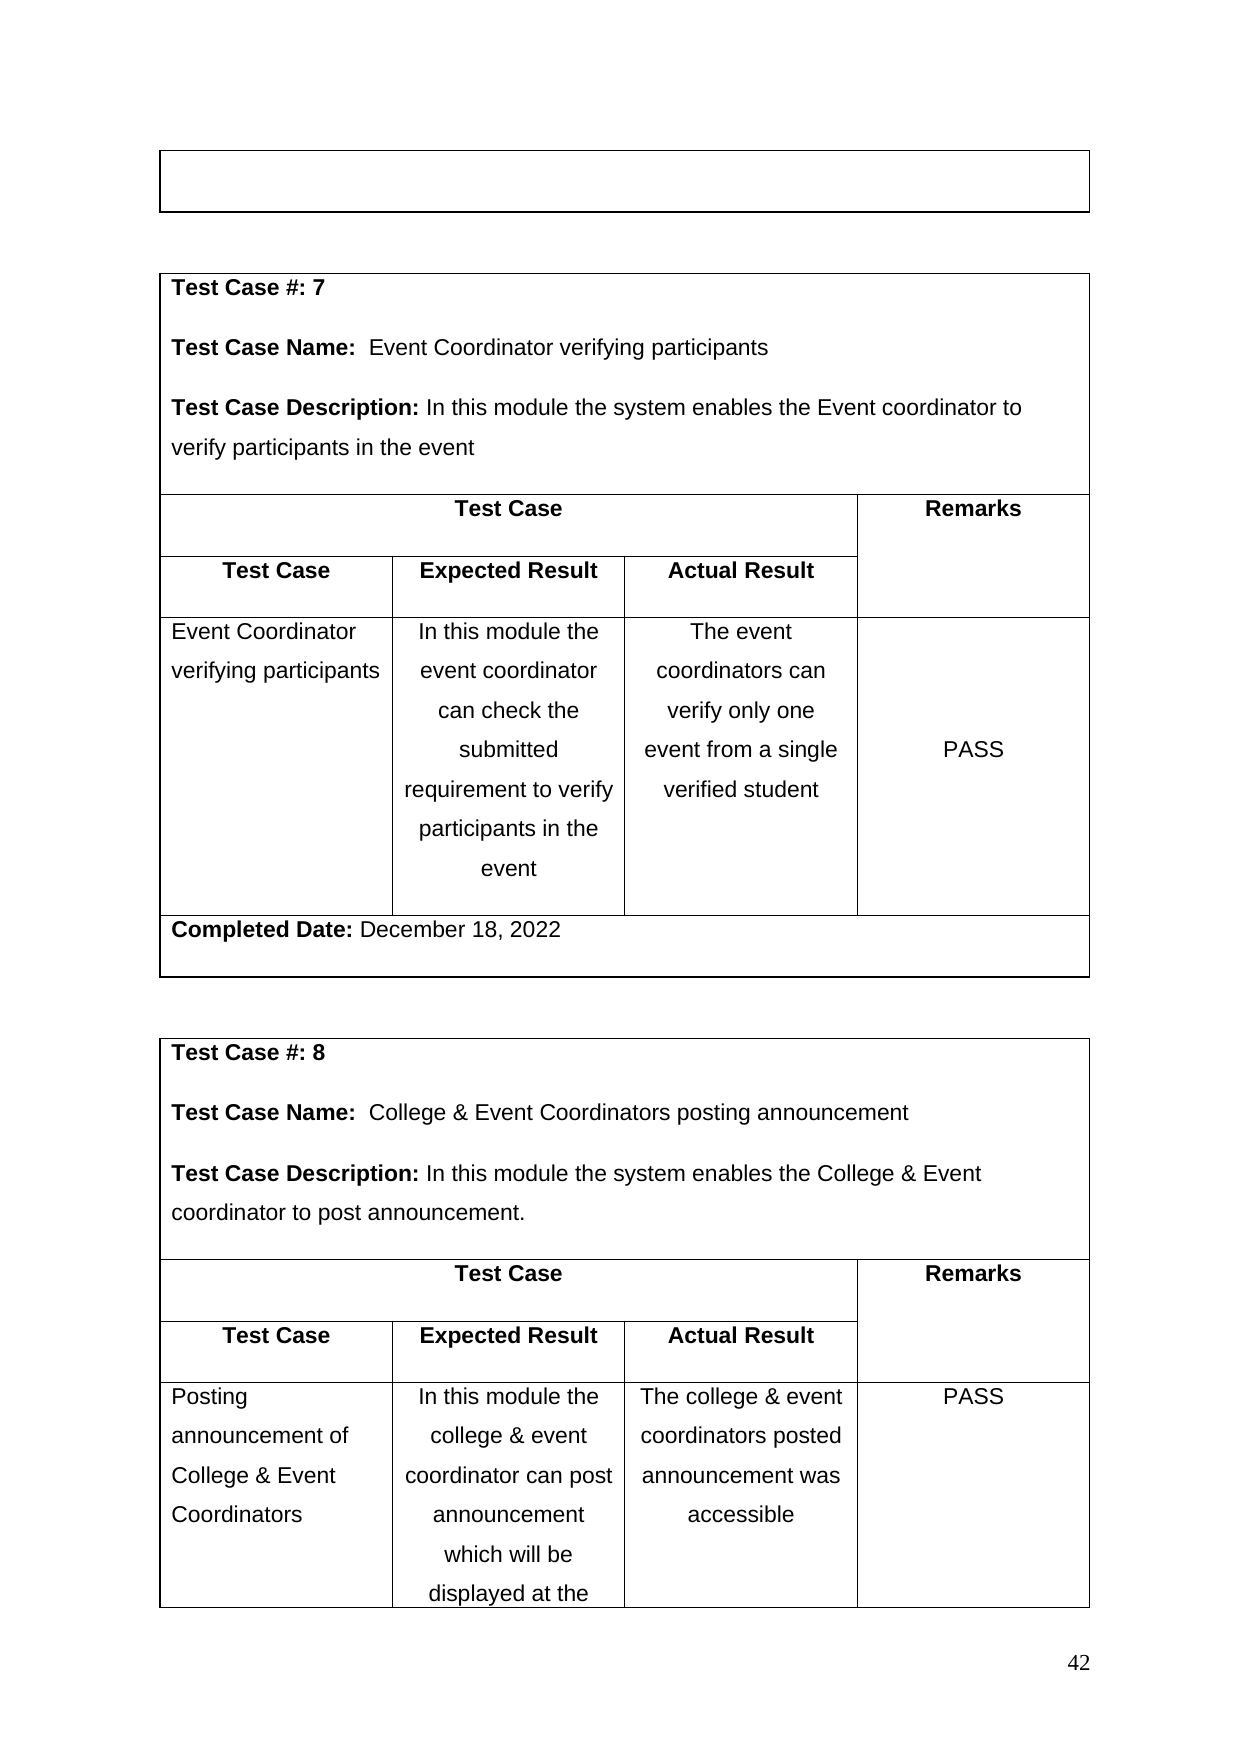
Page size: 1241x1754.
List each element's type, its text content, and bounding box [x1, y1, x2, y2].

table_cell Remarks [858, 495, 1089, 617]
table_cell In this module the event coordinator can check the submitted requirement to verify participants in the event [393, 618, 624, 915]
table_cell Actual Result [625, 1322, 857, 1382]
table_cell Completed Date: December 18, 2022 [161, 916, 1089, 976]
table_header Test Case #: 8 Test Case Name: College & Event Coordinators posting announcement Test Case Description: In this module the system enables the College & Event coordinator to post announcement. [161, 1039, 1089, 1259]
table_cell Remarks [858, 1260, 1089, 1382]
table_cell Test Case [161, 495, 857, 556]
table_cell Event Coordinator verifying participants [161, 618, 392, 915]
table_cell PASS [858, 1383, 1089, 1607]
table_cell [161, 1383, 392, 1607]
table_cell Test Case [161, 1322, 392, 1382]
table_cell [393, 1383, 624, 1607]
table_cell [625, 1383, 857, 1607]
table_cell Expected Result [393, 1322, 624, 1382]
table_cell PASS [858, 618, 1089, 915]
table_cell Expected Result [393, 557, 624, 617]
table_header Test Case #: 7 Test Case Name: Event Coordinator verifying participants Test Case Description: In this module the system enables the Event coordinator to verify participants in the event [161, 274, 1089, 494]
table_cell Actual Result [625, 557, 857, 617]
table_cell Test Case [161, 557, 392, 617]
table_cell Test Case [161, 1260, 857, 1321]
table_cell The event coordinators can verify only one event from a single verified student [625, 618, 857, 915]
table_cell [161, 151, 1089, 211]
